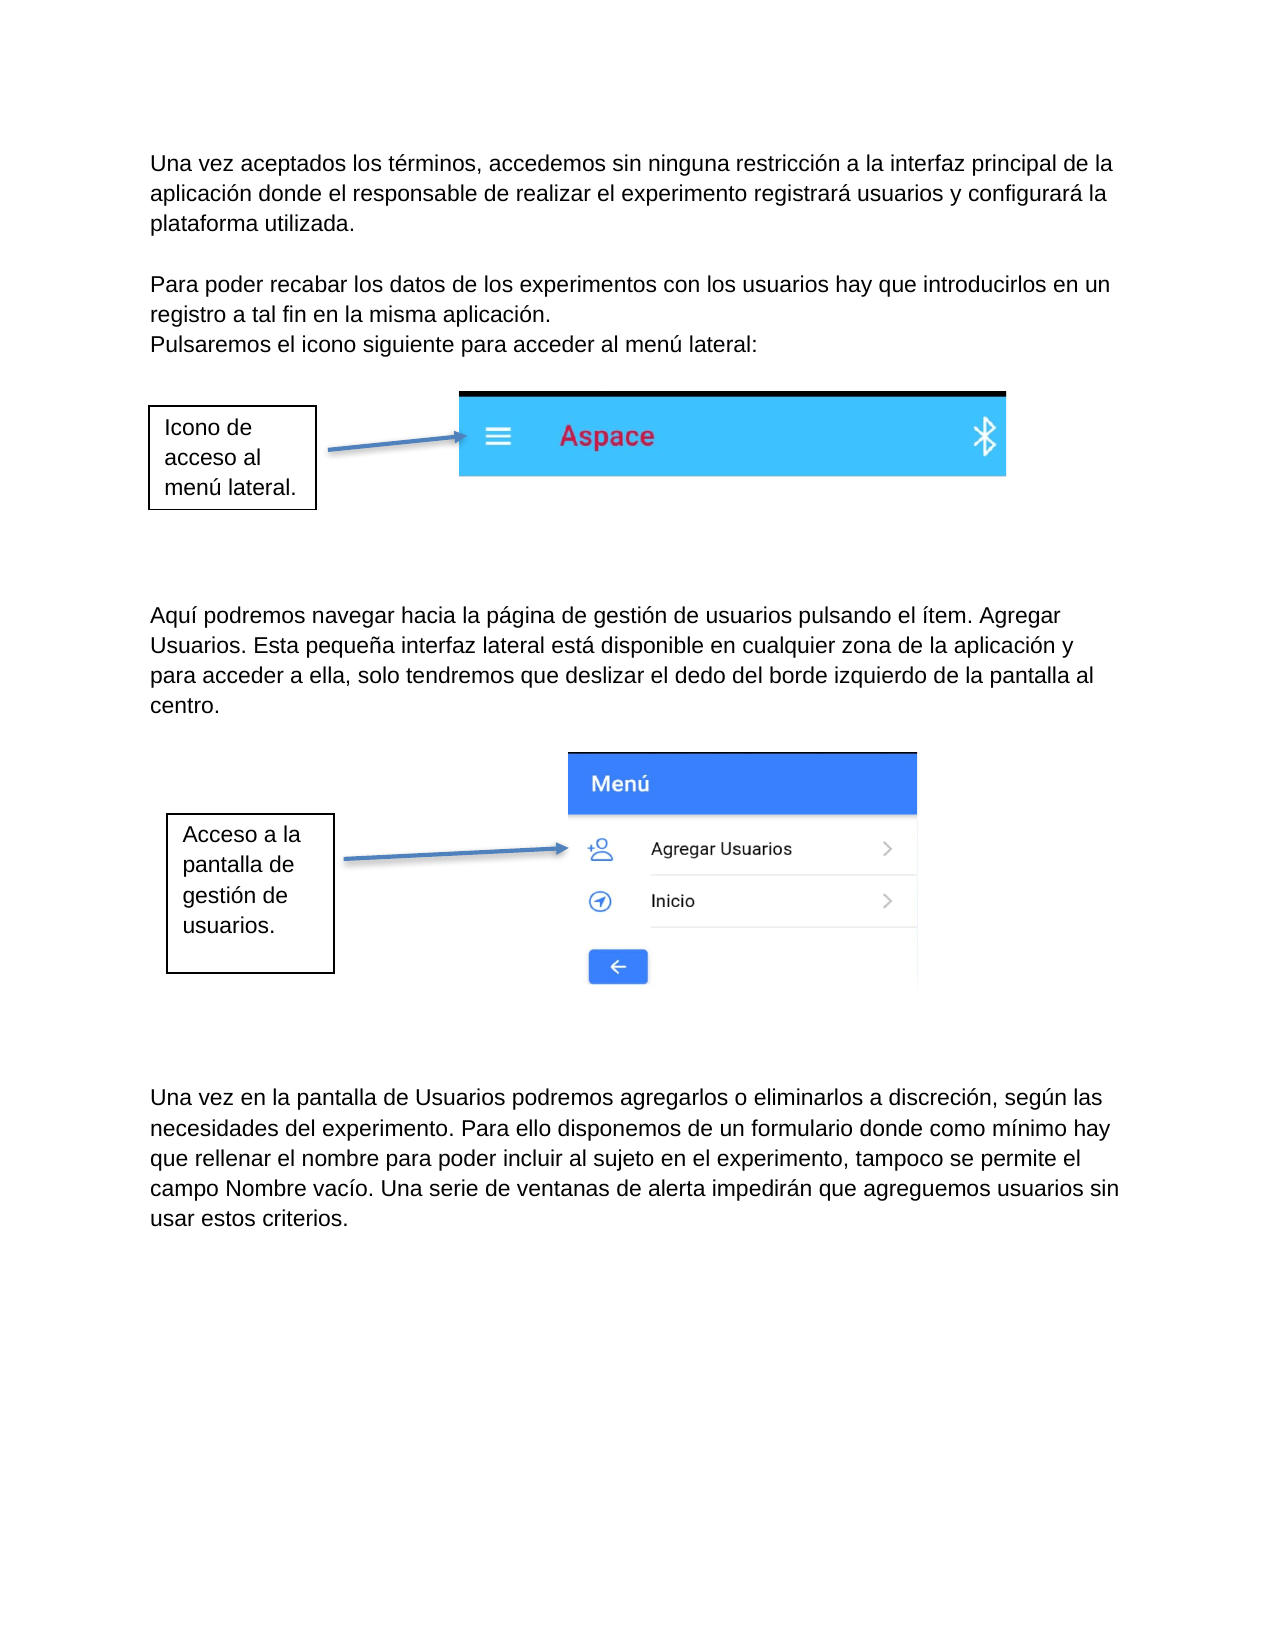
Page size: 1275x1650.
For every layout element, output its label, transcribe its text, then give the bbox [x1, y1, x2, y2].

text Aquí podremos navegar hacia la página de gestión de usuarios pulsando el ítem. Agregar Usuarios. Esta pequeña interfaz lateral está disponible en cualquier zona de la aplicación y para acceder a ella, solo tendremos que deslizar el dedo del borde izquierdo de la pantalla al centro. [150, 602, 1125, 719]
picture [458, 391, 1007, 477]
picture [565, 752, 918, 989]
text Pulsaremos el icono siguiente para acceder al menú lateral: [150, 331, 1125, 358]
text Para poder recabar los datos de los experimentos con los usuarios hay que introducirlos en un registro a tal fin en la misma aplicación. [150, 271, 1125, 327]
text Una vez en la pantalla de Usuarios podremos agregarlos o eliminarlos a discreción, según las necesidades del experimento. Para ello disponemos de un formulario donde como mínimo hay que rellenar el nombre para poder incluir al sujeto en el experimento, tampoco se permite el campo Nombre vacío. Una serie de ventanas de alerta impedirán que agreguemos usuarios sin usar estos criterios. [150, 1084, 1125, 1231]
text Una vez aceptados los términos, accedemos sin ninguna restricción a la interfaz principal de la aplicación donde el responsable de realizar el experimento registrará usuarios y configurará la plataforma utilizada. [150, 150, 1125, 237]
